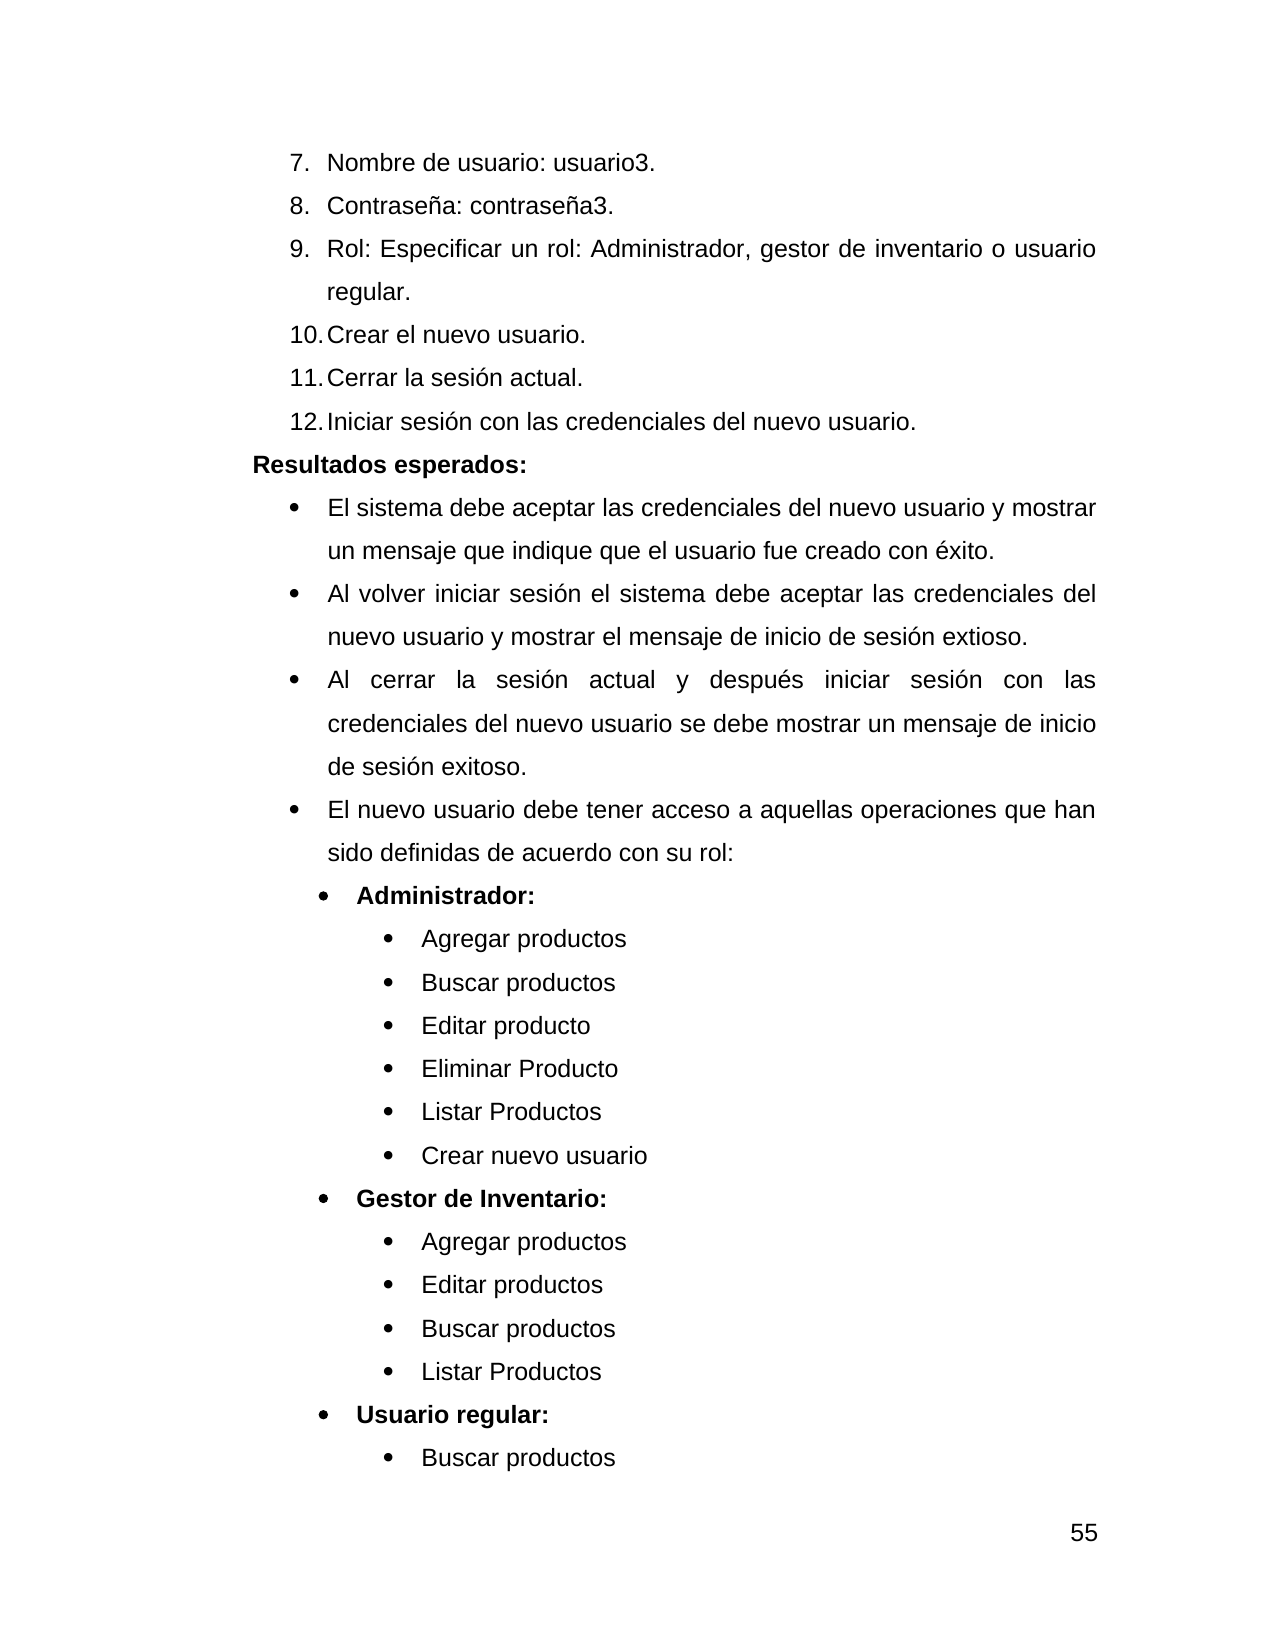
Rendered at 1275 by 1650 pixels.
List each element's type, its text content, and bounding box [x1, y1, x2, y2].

list Listar Productos [384, 1097, 1098, 1126]
list El nuevo usuario debe tener acceso a aquellas operaciones que han sido definidas de acuerdo con su rol: [290, 795, 1098, 867]
list Editar producto [384, 1011, 1098, 1040]
list Agregar productos [384, 924, 1098, 953]
list Contraseña: contraseña3. [289, 191, 1098, 219]
list Gestor de Inventario: [319, 1184, 1098, 1213]
list Editar productos [384, 1270, 1098, 1299]
list Crear nuevo usuario [384, 1141, 1098, 1169]
list El sistema debe aceptar las credenciales del nuevo usuario y mostrar un mensaje que indique que el usuario fue creado con éxito. [290, 493, 1098, 565]
list Eliminar Producto [384, 1054, 1098, 1083]
list Buscar productos [384, 968, 1098, 997]
list Al cerrar la sesión actual y después iniciar sesión con las credenciales del nuevo usuario se debe mostrar un mensaje de inicio de sesión exitoso. [290, 665, 1098, 781]
list Agregar productos [384, 1227, 1098, 1256]
list Usuario regular: [319, 1400, 1098, 1429]
list Nombre de usuario: usuario3. [289, 148, 1098, 176]
list Administrador: [319, 881, 1098, 910]
list Buscar productos [384, 1313, 1098, 1342]
list Al volver iniciar sesión el sistema debe aceptar las credenciales del nuevo usuario y mostrar el mensaje de inicio de sesión extioso. [290, 579, 1098, 651]
text Resultados esperados: [252, 449, 1098, 478]
list Listar Productos [384, 1357, 1098, 1386]
list Buscar productos [384, 1443, 1098, 1472]
list Iniciar sesión con las credenciales del nuevo usuario. [289, 406, 1098, 435]
list Rol: Especificar un rol: Administrador, gestor de inventario o usuario regular. [289, 234, 1098, 306]
list Crear el nuevo usuario. [289, 320, 1098, 349]
list Cerrar la sesión actual. [289, 363, 1098, 392]
